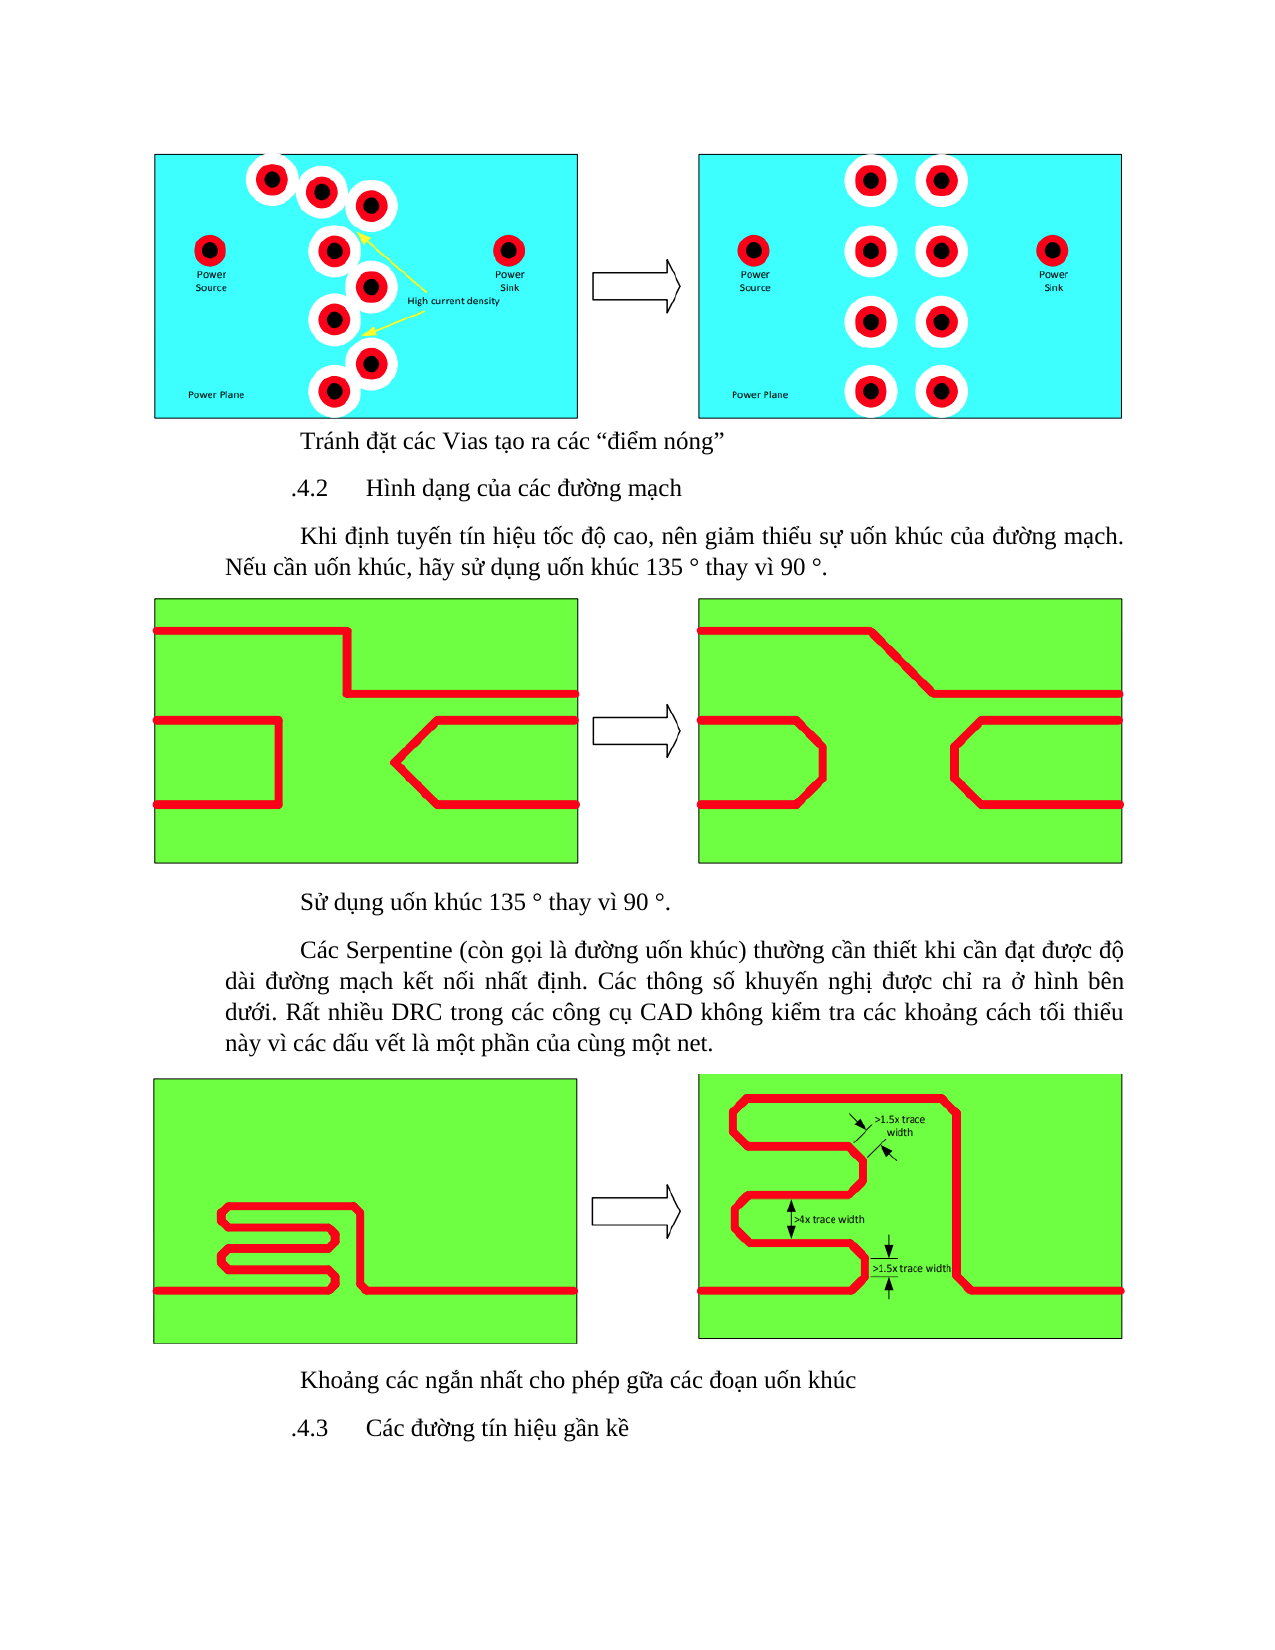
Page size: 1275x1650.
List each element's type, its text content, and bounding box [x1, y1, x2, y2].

text Sử dụng uốn khúc 135 ° thay vì 90 °. [225, 867, 1125, 916]
picture [150, 150, 1125, 424]
text Khoảng các ngắn nhất cho phép gữa các đoạn uốn khúc [225, 1344, 1125, 1394]
text Tránh đặt các Vias tạo ra các “điểm nóng” [225, 424, 1125, 454]
list Các đường tín hiệu gần kề [291, 1413, 1125, 1442]
picture [150, 1074, 1125, 1344]
picture [150, 594, 1125, 867]
text Các Serpentine (còn gọi là đường uốn khúc) thường cần thiết khi cần đạt được độ dài đường mạch kết nối nhất định. Các thông số khuyến nghị được chỉ ra ở hình bên dưới. Rất nhiều DRC trong các công cụ CAD không kiểm tra các khoảng cách tối thiểu này vì các dấu vết là một phần của cùng một net. [225, 935, 1125, 1057]
list Hình dạng của các đường mạch [291, 473, 1125, 502]
text Khi định tuyến tín hiệu tốc độ cao, nên giảm thiểu sự uốn khúc của đường mạch. Nếu cần uốn khúc, hãy sử dụng uốn khúc 135 ° thay vì 90 °. [225, 521, 1125, 581]
